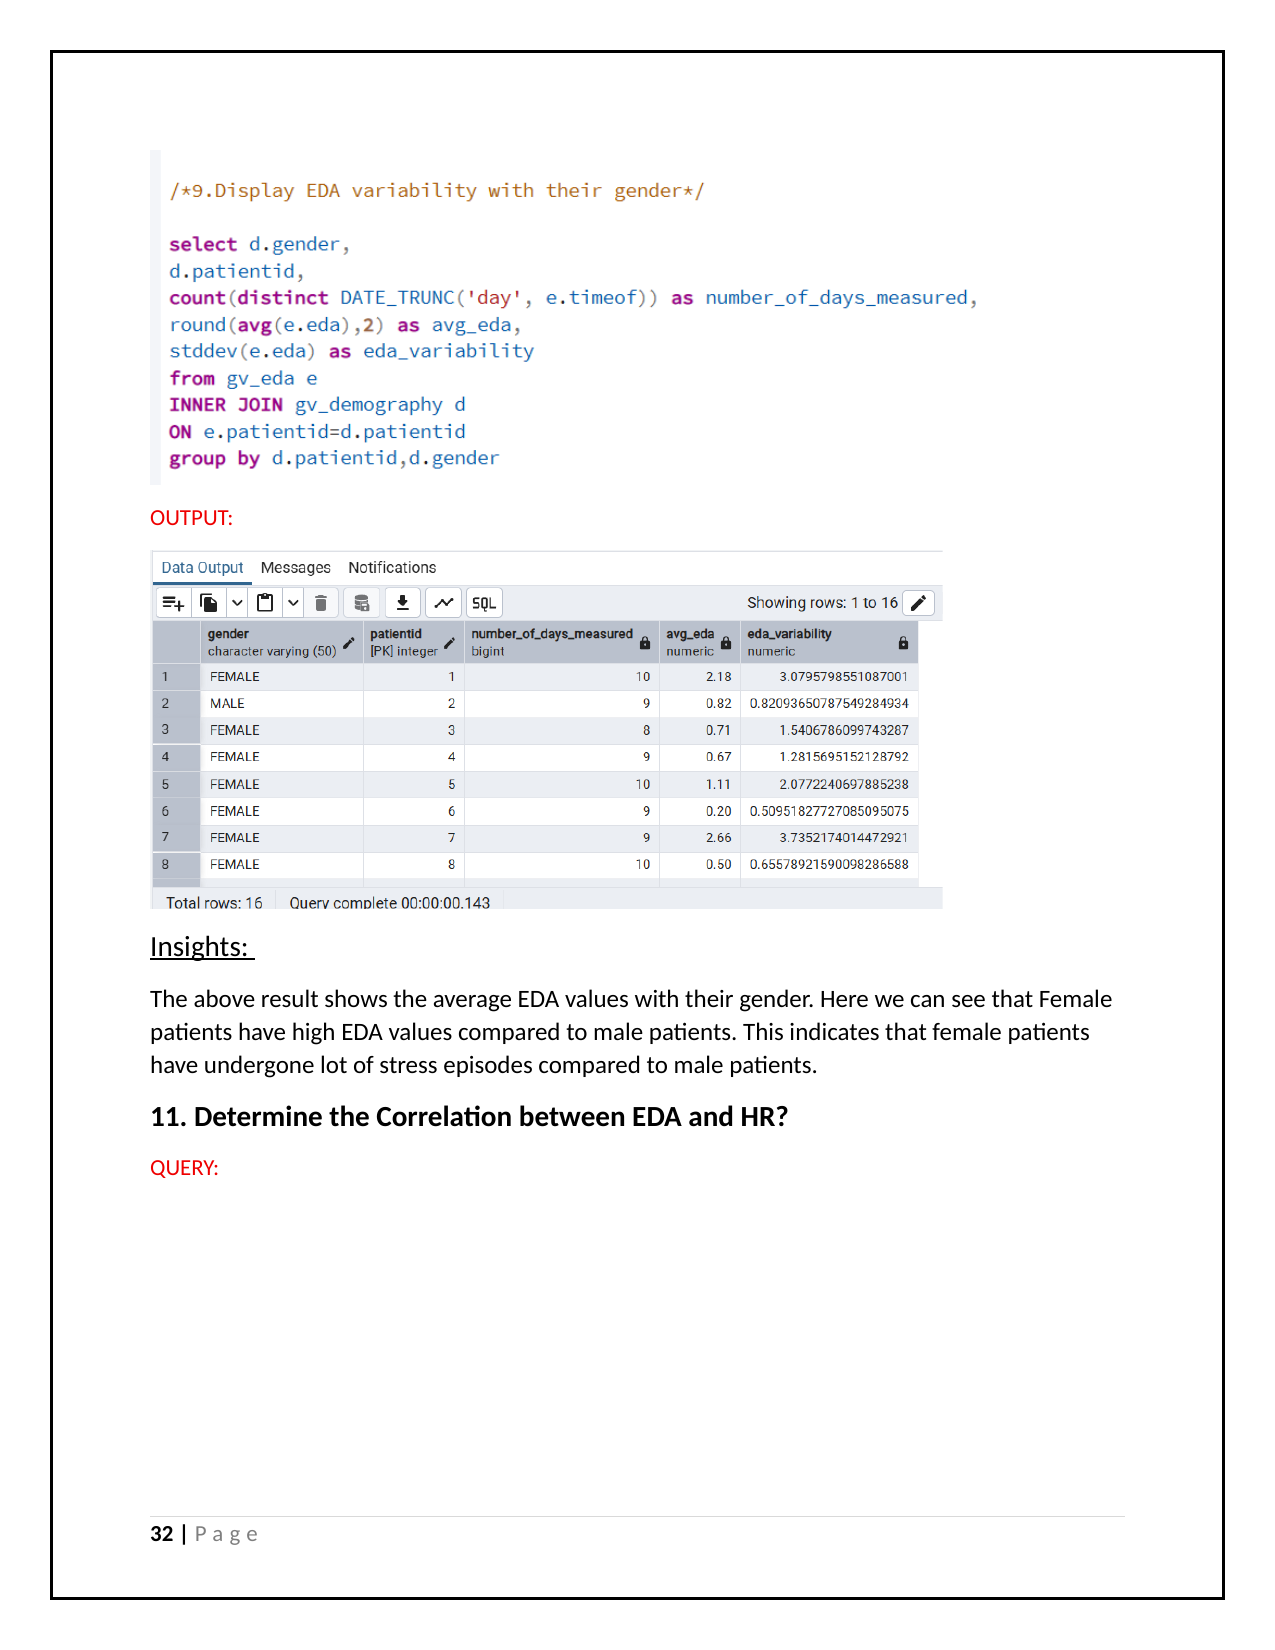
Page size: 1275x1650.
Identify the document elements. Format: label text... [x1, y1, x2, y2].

text 11. Determine the Correlation between EDA and HR? [150, 1098, 1125, 1134]
text OUTPUT: [150, 503, 1125, 531]
picture [150, 550, 943, 909]
text Insights: [150, 928, 1125, 963]
text The above result shows the average EDA values with their gender. Here we can see that Female patients have high EDA values compared to male patients. This indicates that female patients have undergone lot of stress episodes compared to male patients. [150, 983, 1125, 1079]
picture [150, 150, 1078, 485]
text QUERY: [150, 1153, 1125, 1182]
